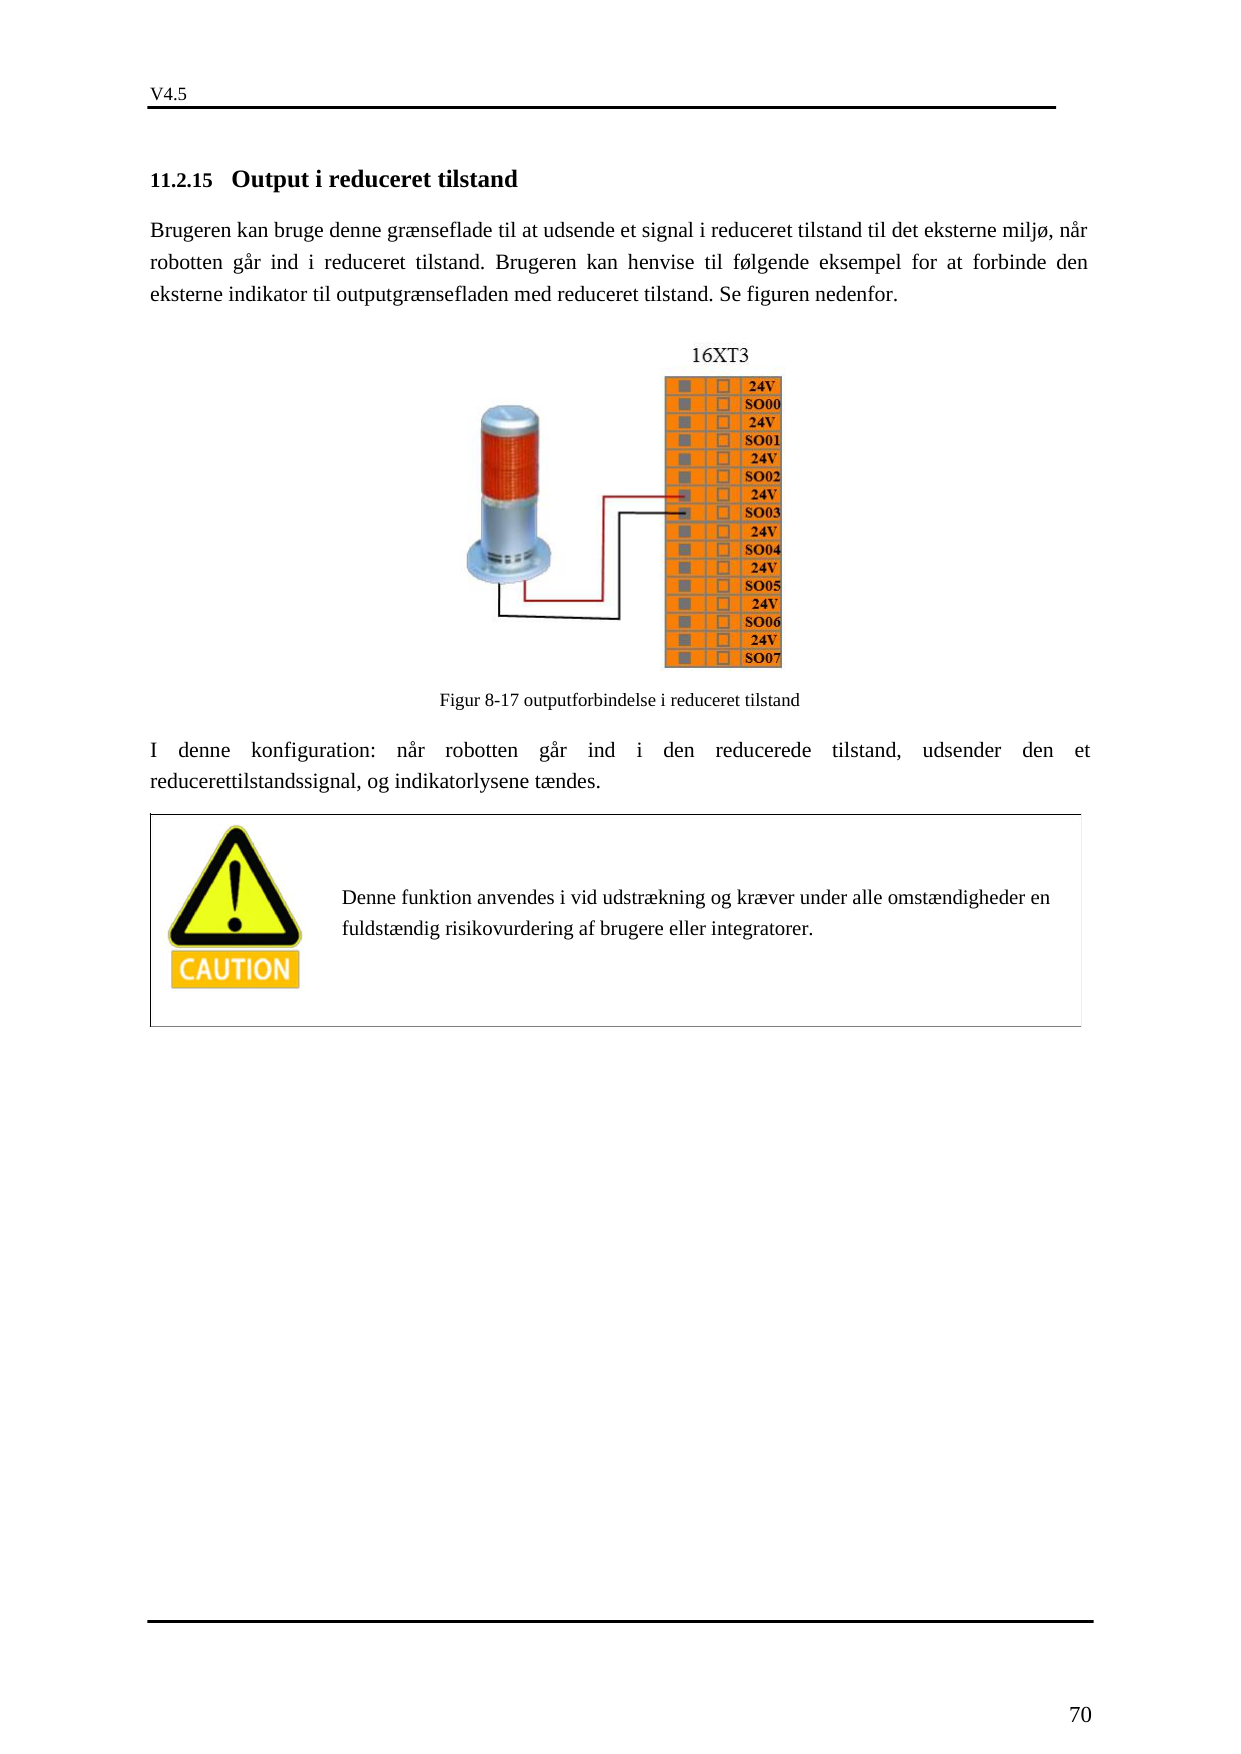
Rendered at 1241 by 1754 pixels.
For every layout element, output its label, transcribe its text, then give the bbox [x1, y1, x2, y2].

picture [149, 813, 1082, 1027]
picture [452, 334, 786, 675]
text Brugeren kan bruge denne grænseflade til at udsende et signal i reduceret tilstand til det eksterne miljø, når robotten går ind i reduceret tilstand. Brugeren kan henvise til følgende eksempel for at forbinde den eksterne indikator til outputgrænsefladen med reduceret tilstand. Se figuren nedenfor. [150, 217, 1089, 306]
text Denne funktion anvendes i vid udstrækning og kræver under alle omstændigheder en fuldstændig risikovurdering af brugere eller integratorer. [342, 885, 1069, 940]
subtitle Output i reduceret tilstand [150, 164, 1092, 193]
text I denne konfiguration: når robotten går ind i den reducerede tilstand, udsender den et reducerettilstandssignal, og indikatorlysene tændes. [150, 737, 1092, 793]
text V4.5 [150, 83, 1092, 104]
text Figur 8-17 outputforbindelse i reduceret tilstand [150, 689, 1089, 711]
